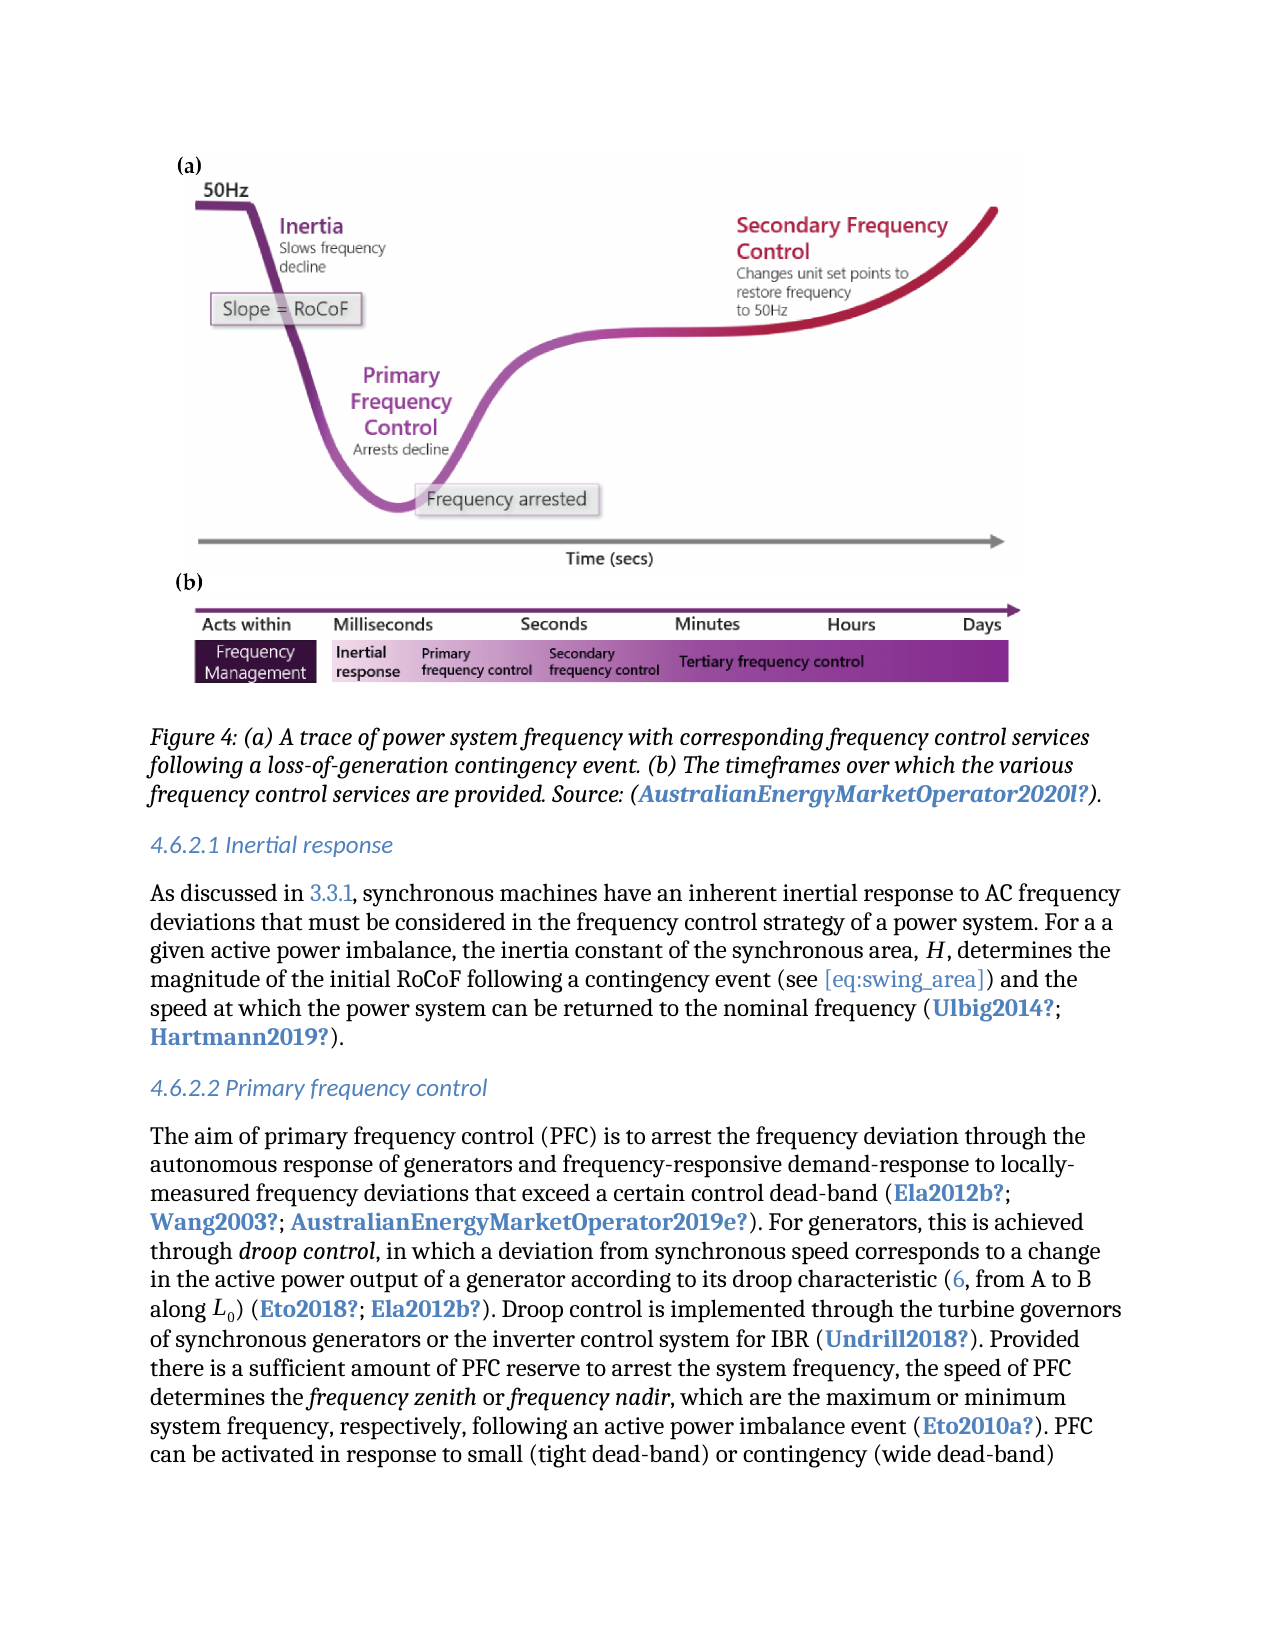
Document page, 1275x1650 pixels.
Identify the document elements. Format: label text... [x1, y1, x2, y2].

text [150, 1122, 1125, 1469]
subtitle 4.6.2.2 Primary frequency control [150, 1072, 1125, 1103]
subtitle 4.6.2.1 Inertial response [150, 830, 1125, 860]
text Figure 4: (a) A trace of power system frequency with corresponding frequency control services following a loss-of-generation contingency event. (b) The timeframes over which the various frequency control services are provided. Source: (AustralianEnergyMarketOperator2020l?). [150, 723, 1125, 809]
text As discussed in 3.3.1, synchronous machines have an inherent inertial response to AC frequency deviations that must be considered in the frequency control strategy of a power system. For a a given active power imbalance, the inertia constant of the synchronous area, , determines the magnitude of the initial RoCoF following a contingency event (see [eq:swing_area]) and the speed at which the power system can be returned to the nominal frequency (Ulbig2014?; Hartmann2019?). [150, 879, 1125, 1051]
picture [168, 150, 1044, 702]
